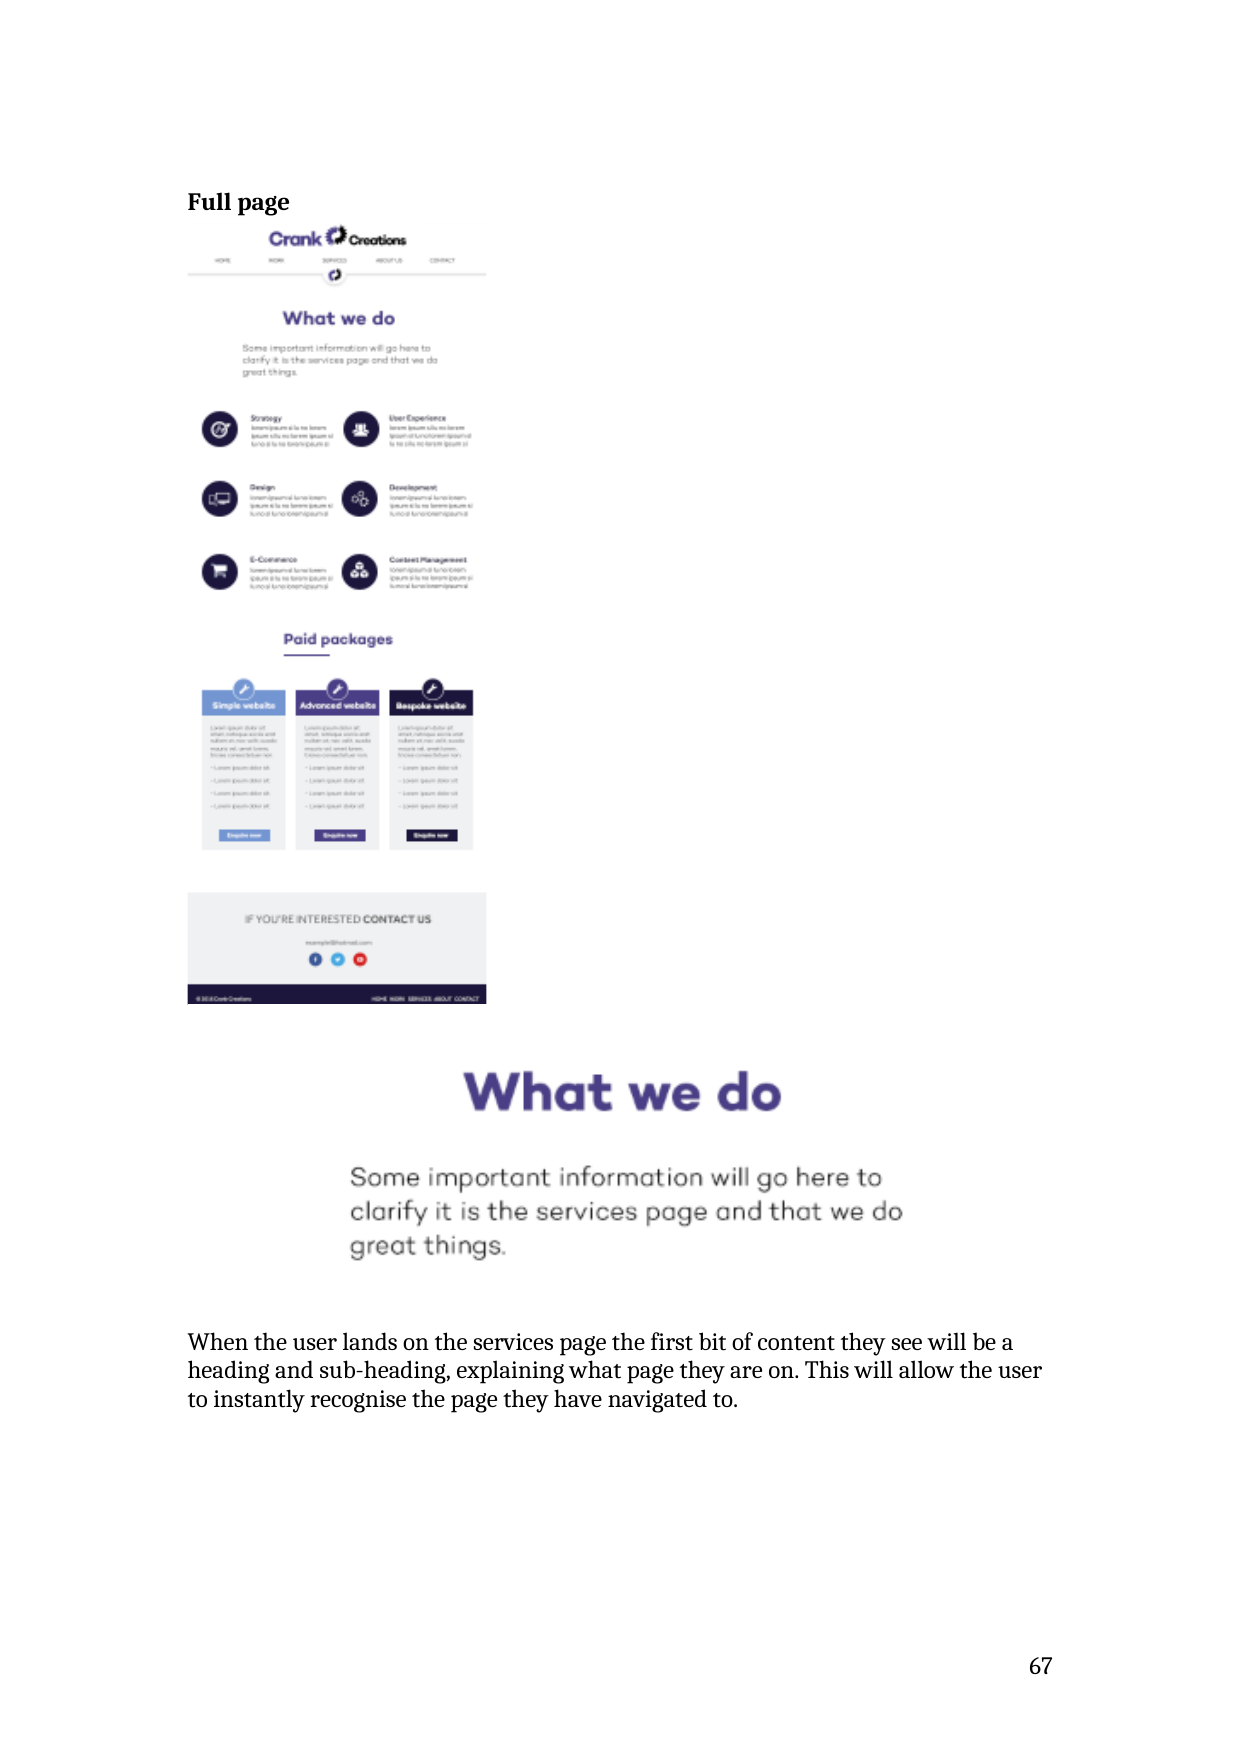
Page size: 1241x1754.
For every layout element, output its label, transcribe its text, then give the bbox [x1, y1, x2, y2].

picture [187, 217, 1053, 1328]
text When the user lands on the services page the first bit of content they see will be a heading and sub-heading, explaining what page they are on. This will allow the user to instantly recognise the page they have navigated to. [187, 1328, 1053, 1414]
text Full page [187, 188, 1053, 217]
